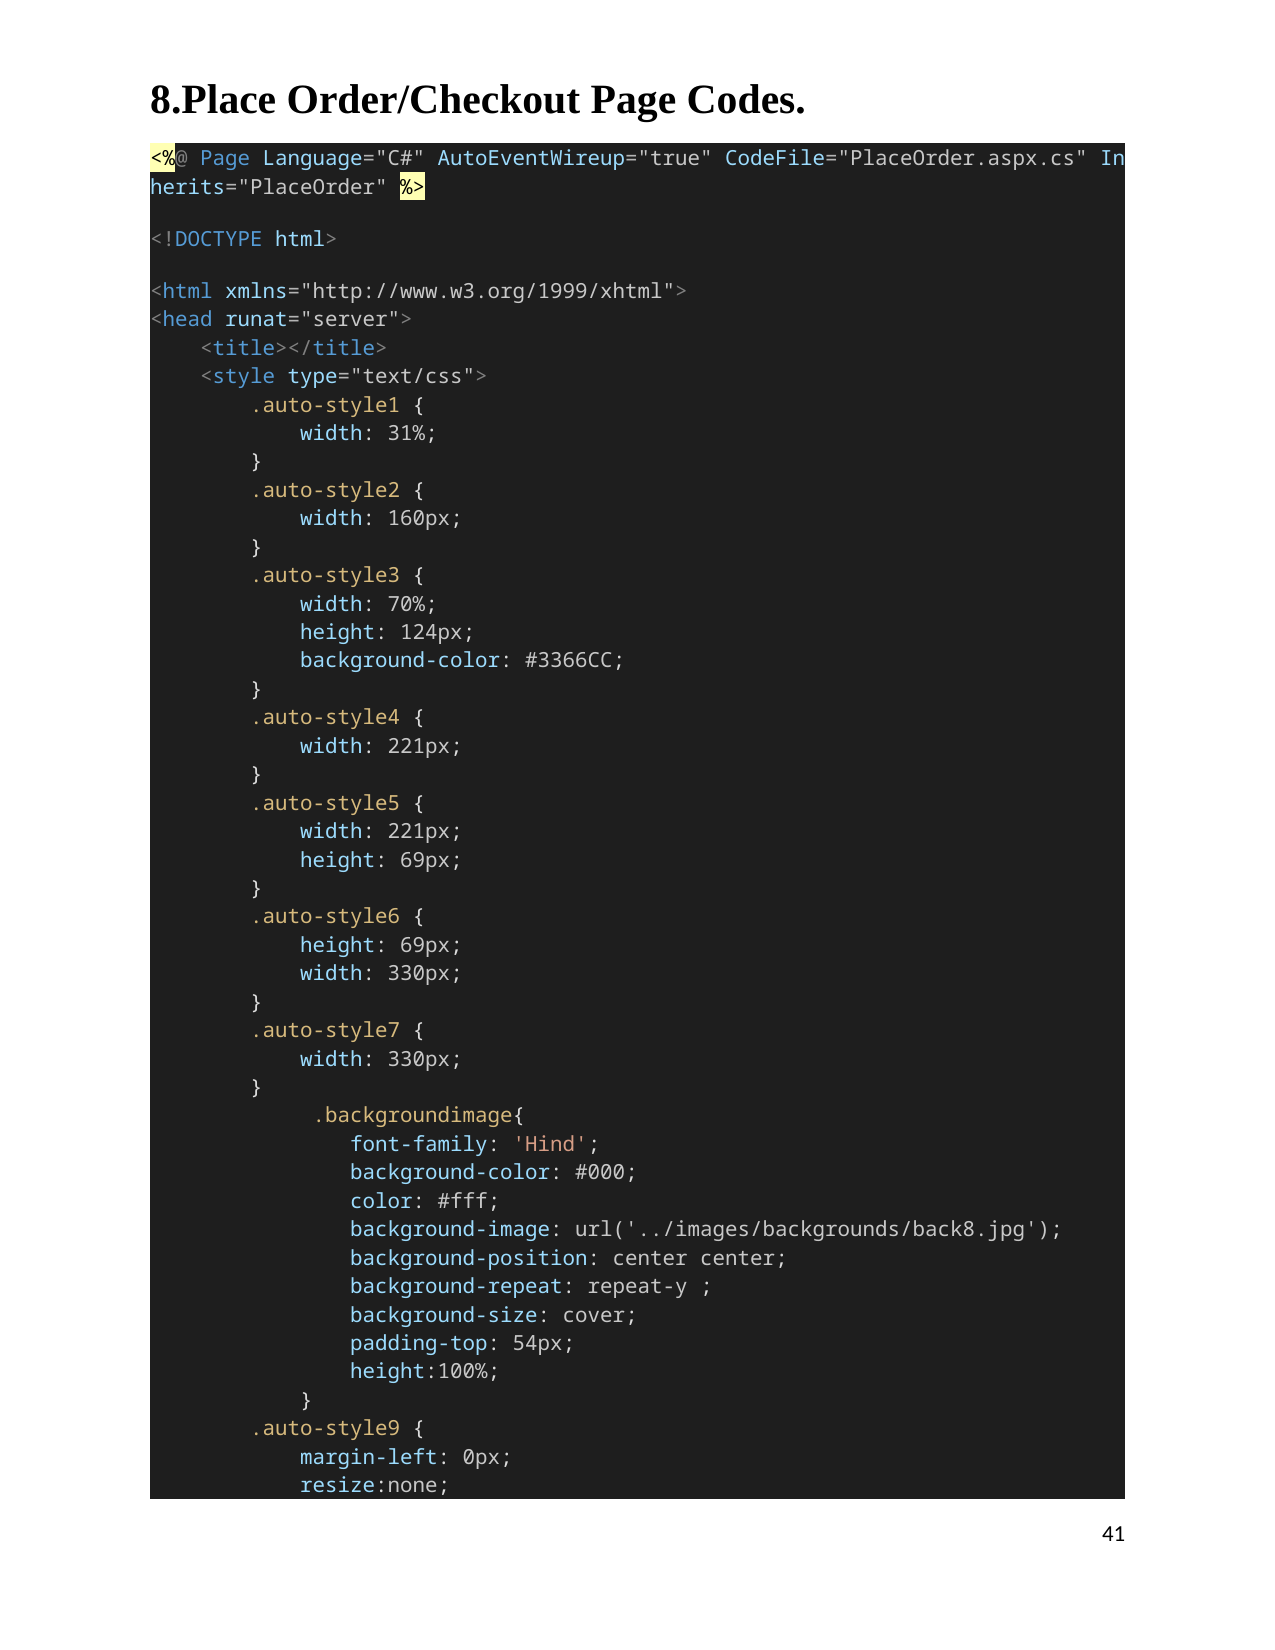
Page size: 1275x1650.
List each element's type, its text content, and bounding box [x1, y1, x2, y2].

text <head runat="server"> [150, 304, 1125, 333]
text background-color: #000; [150, 1157, 1125, 1186]
text .auto-style2 { [150, 475, 1125, 503]
text .auto-style7 { [150, 1015, 1125, 1044]
text color: #fff; [150, 1186, 1125, 1214]
text .auto-style5 { [150, 788, 1125, 816]
text 8.Place Order/Checkout Page Codes. [150, 75, 1125, 123]
text .auto-style9 { [150, 1413, 1125, 1442]
text } [150, 1385, 1125, 1413]
text height: 124px; [150, 617, 1125, 646]
text <style type="text/css"> [150, 361, 1125, 390]
text } [150, 532, 1125, 560]
text width: 31%; [150, 418, 1125, 447]
text background-repeat: repeat-y ; [150, 1271, 1125, 1300]
text height: 69px; [150, 930, 1125, 958]
text .backgroundimage{ [150, 1101, 1125, 1129]
text <!DOCTYPE html> [150, 224, 1125, 252]
text margin-left: 0px; [150, 1442, 1125, 1470]
text width: 221px; [150, 816, 1125, 845]
text background-position: center center; [150, 1243, 1125, 1271]
text background-color: #3366CC; [150, 646, 1125, 674]
text .auto-style3 { [150, 560, 1125, 589]
text } [150, 674, 1125, 702]
text } [150, 759, 1125, 788]
text background-image: url('../images/backgrounds/back8.jpg'); [150, 1214, 1125, 1243]
text <html xmlns="http://www.w3.org/1999/xhtml"> [150, 276, 1125, 304]
text .auto-style1 { [150, 390, 1125, 418]
text width: 330px; [150, 1044, 1125, 1072]
text } [150, 987, 1125, 1015]
text resize:none; [150, 1470, 1125, 1499]
text <title></title> [150, 333, 1125, 361]
text padding-top: 54px; [150, 1328, 1125, 1357]
text } [150, 873, 1125, 902]
text width: 160px; [150, 503, 1125, 532]
text width: 70%; [150, 589, 1125, 617]
text .auto-style4 { [150, 702, 1125, 731]
text .auto-style6 { [150, 902, 1125, 930]
text width: 330px; [150, 958, 1125, 987]
text width: 221px; [150, 731, 1125, 759]
text } [150, 447, 1125, 475]
text font-family: 'Hind'; [150, 1129, 1125, 1157]
text <%@ Page Language="C#" AutoEventWireup="true" CodeFile="PlaceOrder.aspx.cs" Inherits="PlaceOrder" %> [150, 143, 1125, 200]
text height:100%; [150, 1357, 1125, 1385]
text background-size: cover; [150, 1300, 1125, 1328]
text } [150, 1072, 1125, 1101]
text height: 69px; [150, 845, 1125, 873]
